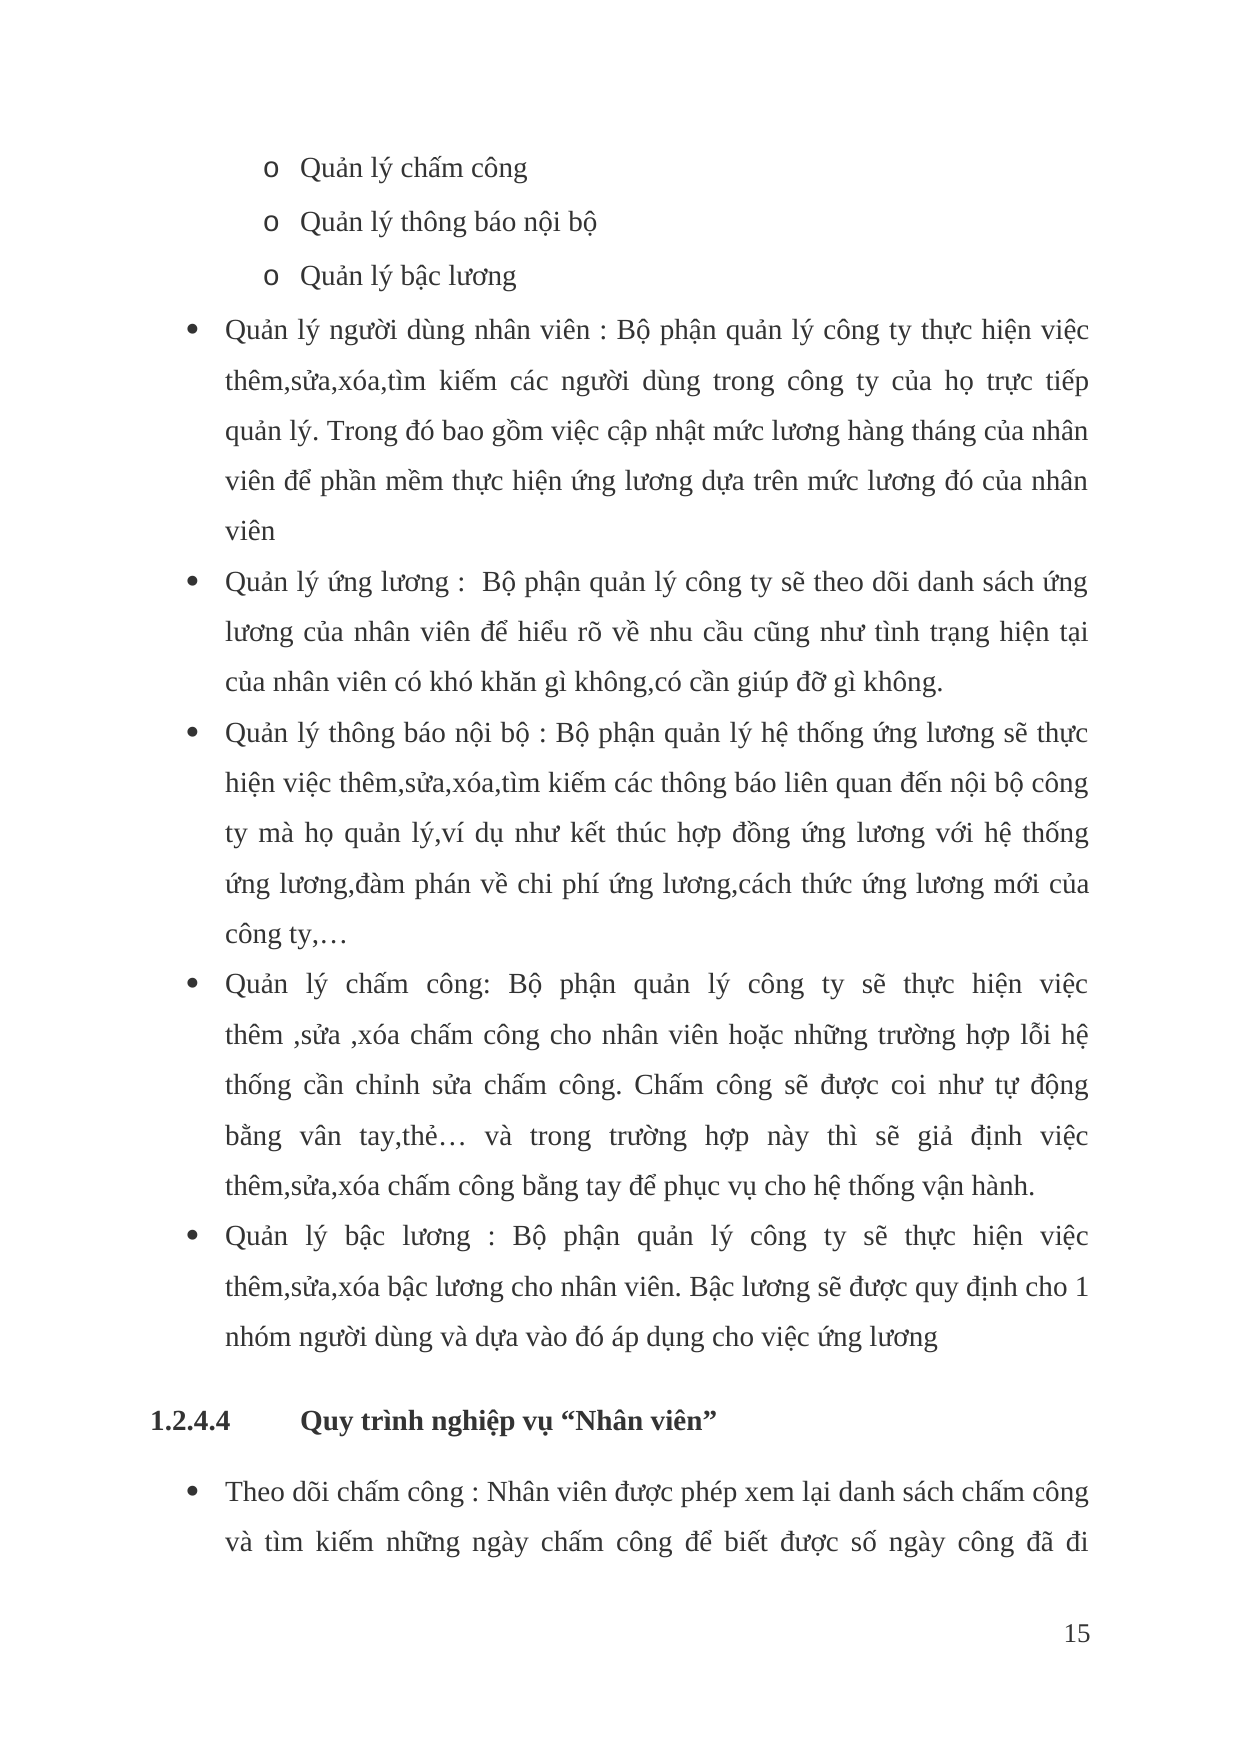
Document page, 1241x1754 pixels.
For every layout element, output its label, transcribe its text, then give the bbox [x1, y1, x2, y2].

list Quản lý bậc lương : Bộ phận quản lý công ty sẽ thực hiện việc thêm,sửa,xóa bậc lương cho nhân viên. Bậc lương sẽ được quy định cho 1 nhóm người dùng và dựa vào đó áp dụng cho việc ứng lương [187, 1218, 1090, 1352]
list Quản lý chấm công: Bộ phận quản lý công ty sẽ thực hiện việc thêm ,sửa ,xóa chấm công cho nhân viên hoặc những trường hợp lỗi hệ thống cần chỉnh sửa chấm công. Chấm công sẽ được coi như tự động bằng vân tay,thẻ… và trong trường hợp này thì sẽ giả định việc thêm,sửa,xóa chấm công bằng tay để phục vụ cho hệ thống vận hành. [187, 967, 1090, 1201]
list Quản lý người dùng nhân viên : Bộ phận quản lý công ty thực hiện việc thêm,sửa,xóa,tìm kiếm các người dùng trong công ty của họ trực tiếp quản lý. Trong đó bao gồm việc cập nhật mức lương hàng tháng của nhân viên để phần mềm thực hiện ứng lương dựa trên mức lương đó của nhân viên [187, 312, 1090, 547]
list Quản lý ứng lương : Bộ phận quản lý công ty sẽ theo dõi danh sách ứng lương của nhân viên để hiểu rõ về nhu cầu cũng như tình trạng hiện tại của nhân viên có khó khăn gì không,có cần giúp đỡ gì không. [187, 564, 1090, 698]
list Quản lý thông báo nội bộ [262, 204, 1090, 240]
list Quản lý bậc lương [262, 258, 1090, 294]
list Quản lý chấm công [262, 150, 1090, 186]
subtitle Quy trình nghiệp vụ “Nhân viên” [150, 1403, 1090, 1436]
list Quản lý thông báo nội bộ : Bộ phận quản lý hệ thống ứng lương sẽ thực hiện việc thêm,sửa,xóa,tìm kiếm các thông báo liên quan đến nội bộ công ty mà họ quản lý,ví dụ như kết thúc hợp đồng ứng lương với hệ thống ứng lương,đàm phán về chi phí ứng lương,cách thức ứng lương mới của công ty,… [187, 715, 1090, 950]
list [187, 1474, 1090, 1558]
